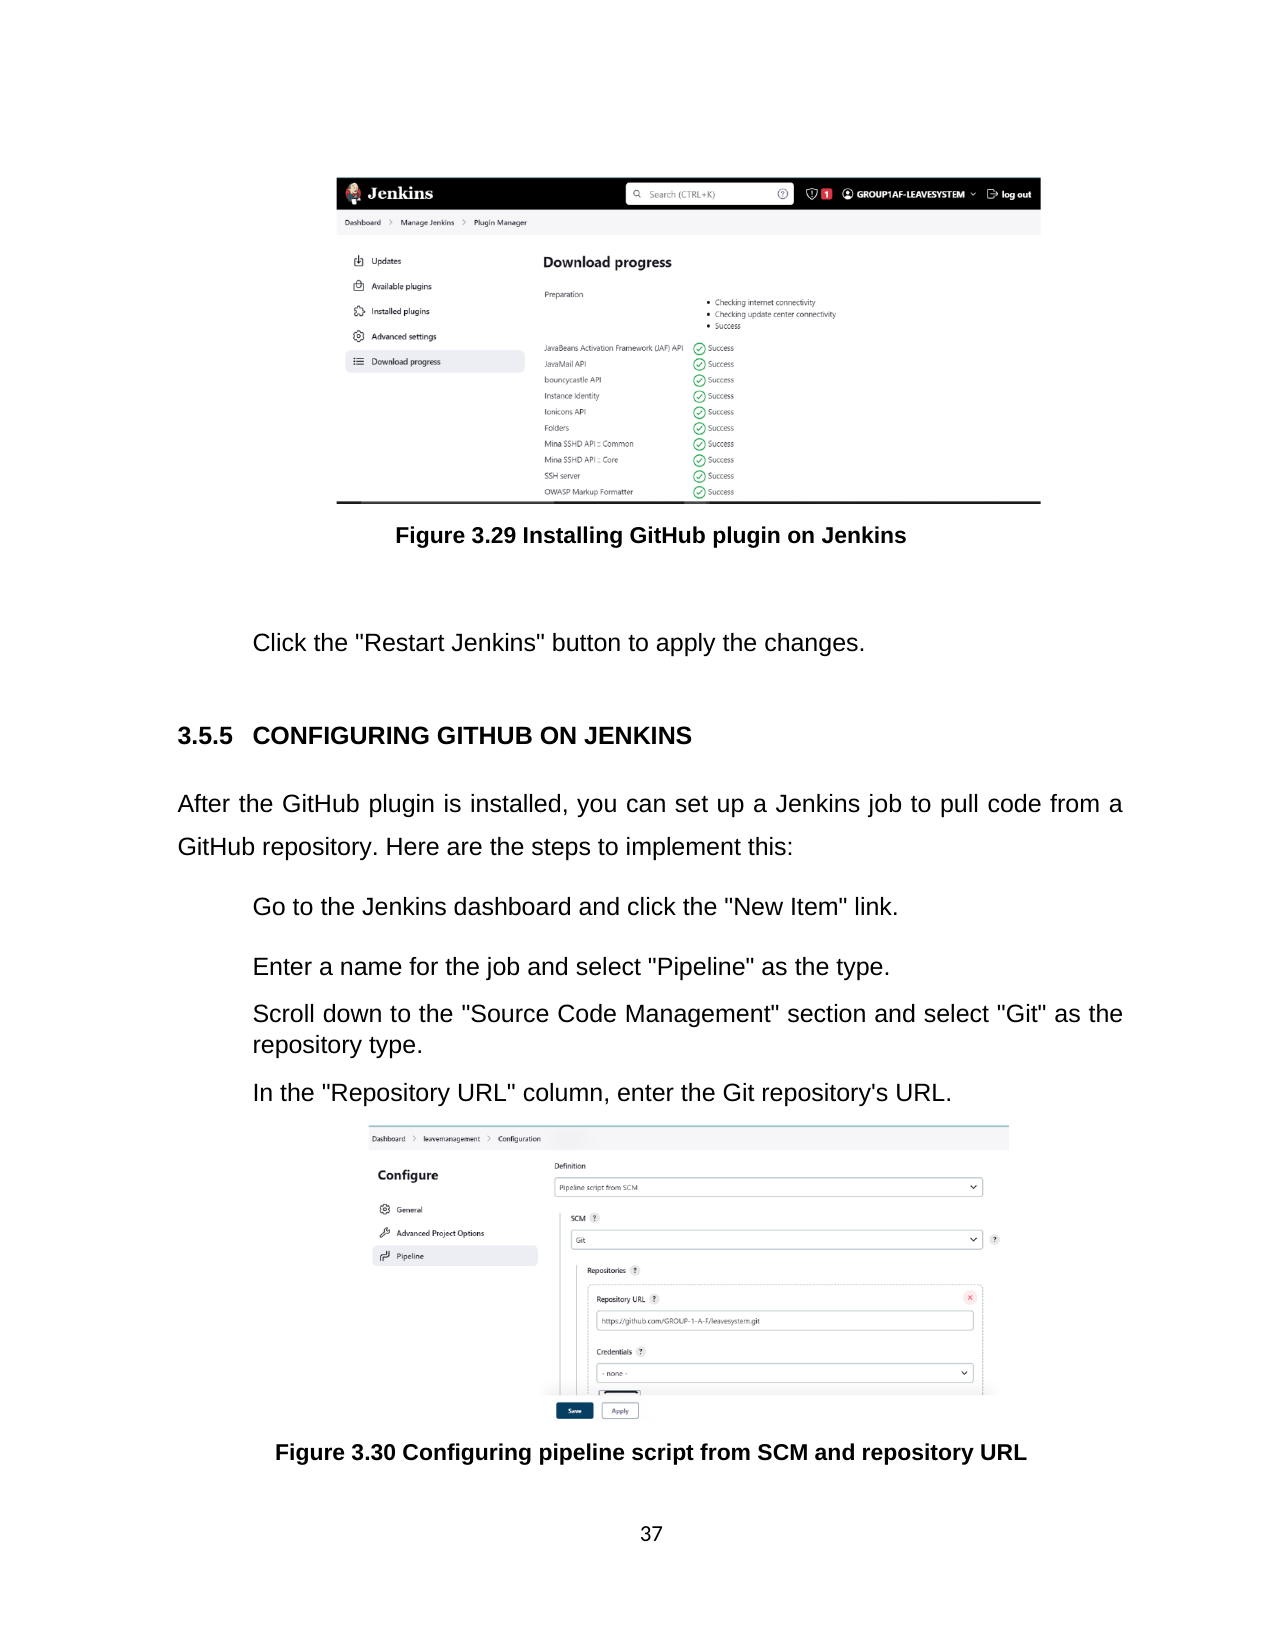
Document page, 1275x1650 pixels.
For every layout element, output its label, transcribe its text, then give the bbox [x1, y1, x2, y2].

text Figure 3.30 Configuring pipeline script from SCM and repository URL [177, 1439, 1125, 1465]
subtitle 3.5.5 CONFIGURING GITHUB ON JENKINS [177, 721, 1125, 786]
text Enter a name for the job and select "Pipeline" as the type. [177, 952, 1125, 980]
text After the GitHub plugin is installed, you can set up a Jenkins job to pull code from a GitHub repository. Here are the steps to implement this: [177, 789, 1125, 861]
picture [336, 177, 1041, 504]
text Scroll down to the "Source Code Management" section and select "Git" as the repository type. [252, 999, 1125, 1059]
text In the "Repository URL" column, enter the Git repository's URL. [177, 1078, 1125, 1107]
text Click the "Restart Jenkins" button to apply the changes. [177, 628, 1125, 657]
picture [368, 1125, 1009, 1421]
text Go to the Jenkins dashboard and click the "New Item" link. [252, 892, 1125, 921]
text Figure 3.29 Installing GitHub plugin on Jenkins [177, 522, 1125, 549]
